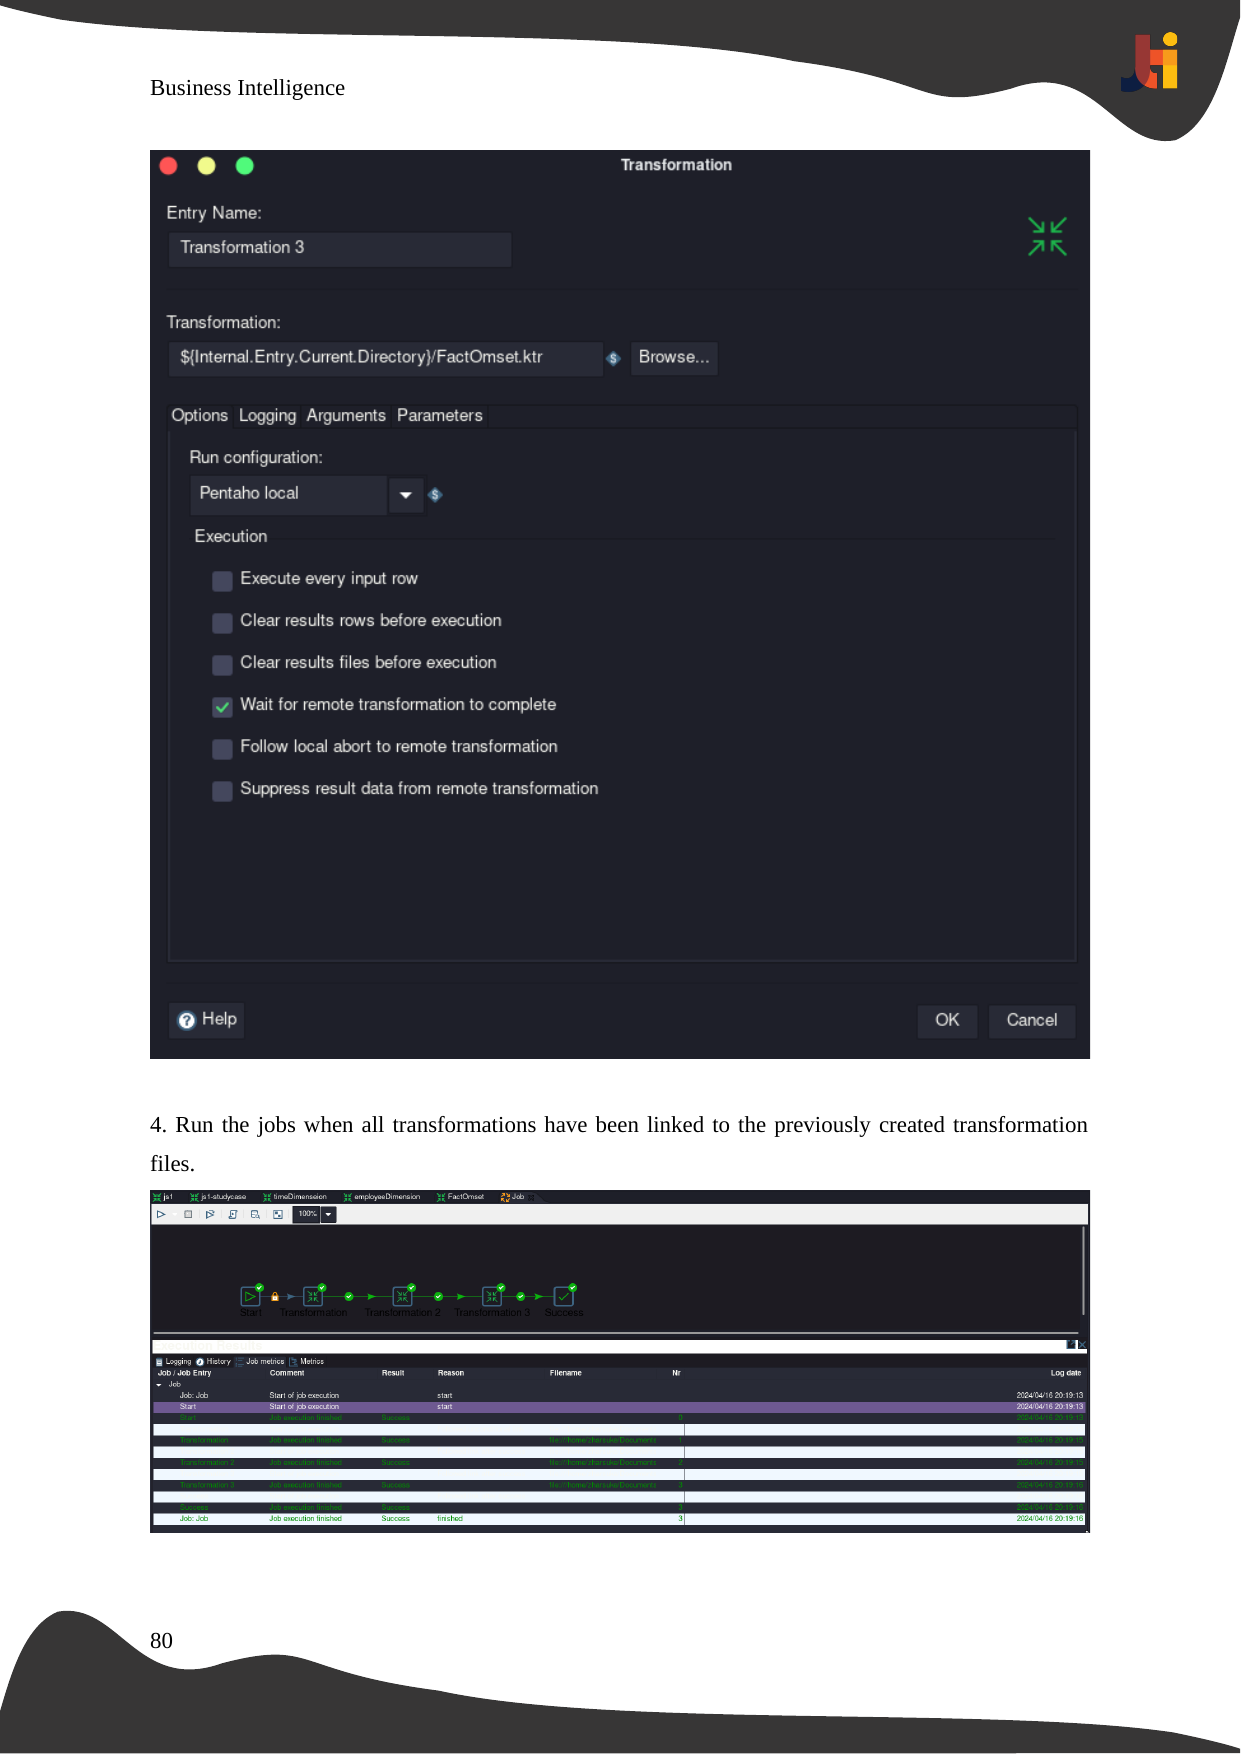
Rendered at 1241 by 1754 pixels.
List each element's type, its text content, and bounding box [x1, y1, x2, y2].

picture [1121, 32, 1178, 92]
picture [150, 150, 1091, 1059]
text 4. Run the jobs when all transformations have been linked to the previously created transformation files. [150, 1111, 1090, 1177]
picture [150, 1190, 1091, 1533]
